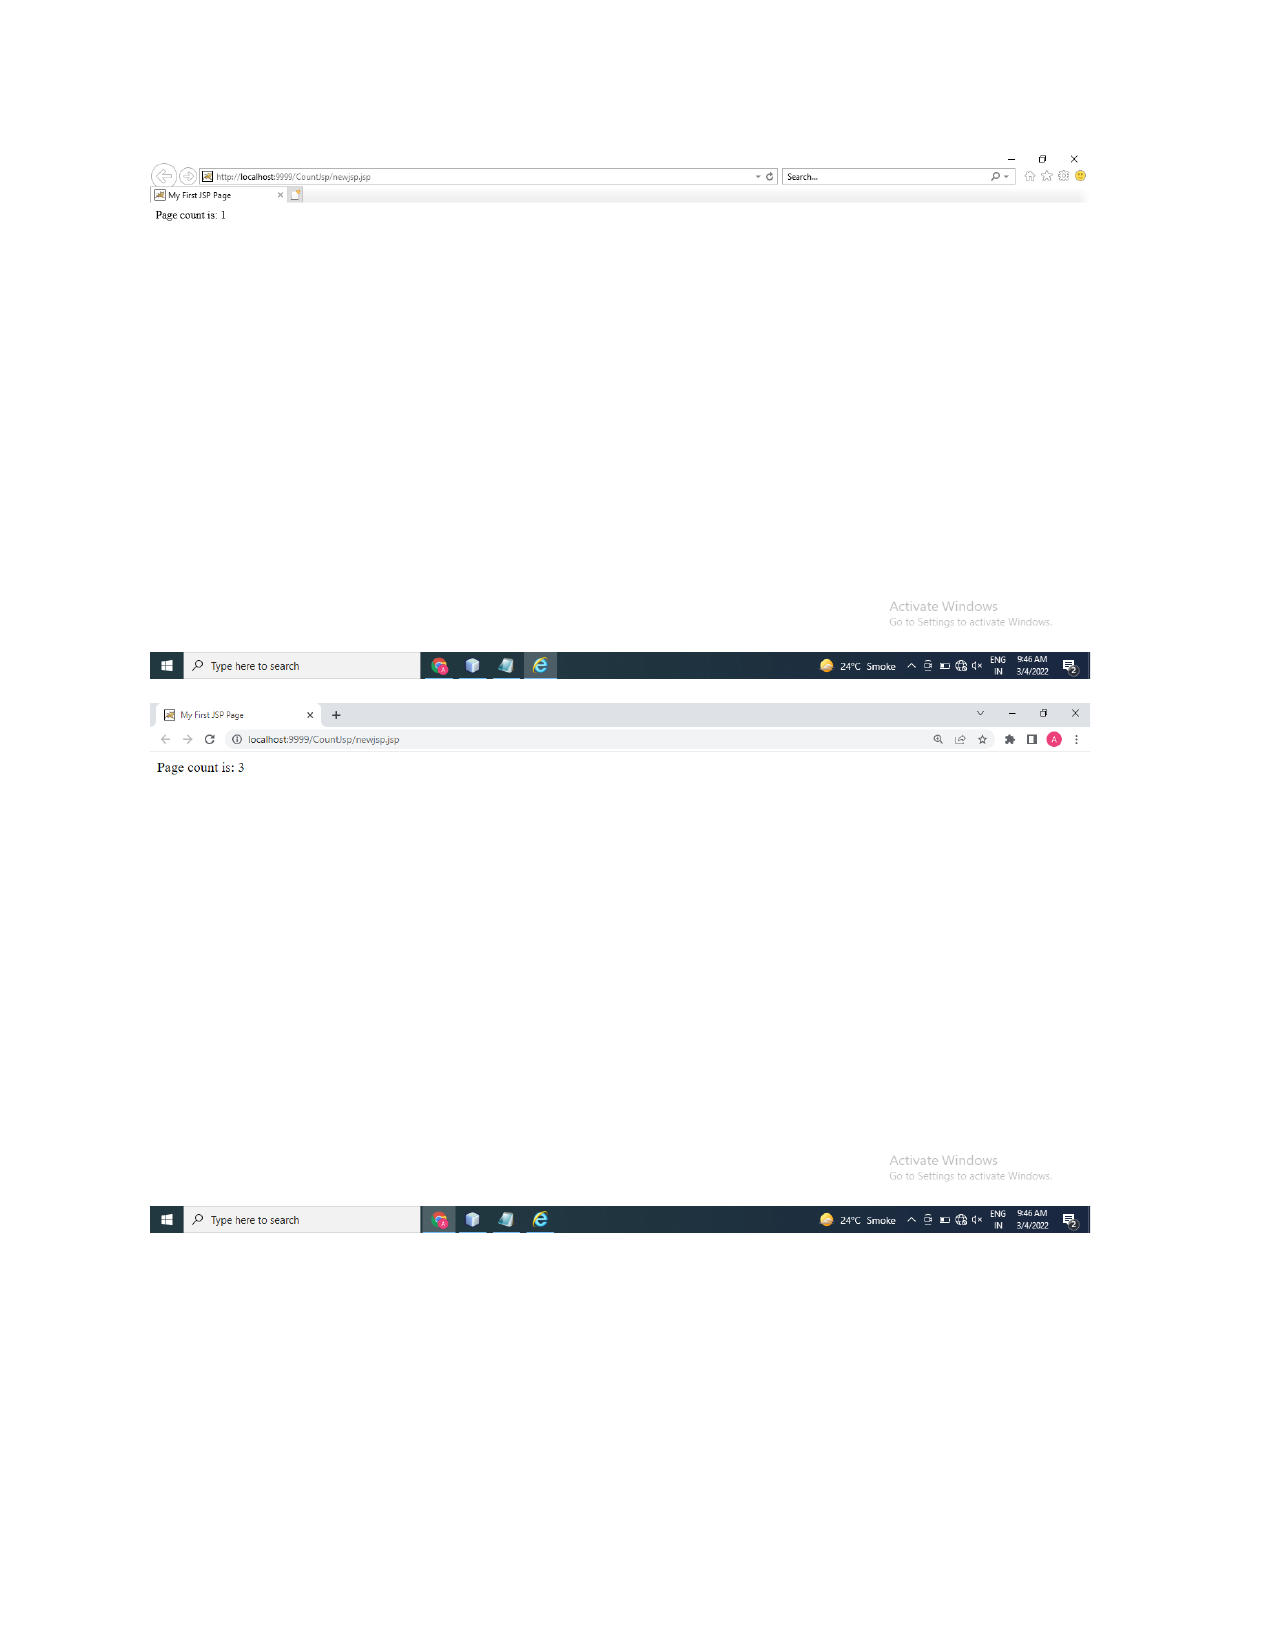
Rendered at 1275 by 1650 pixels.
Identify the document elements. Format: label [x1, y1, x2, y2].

picture [150, 150, 1091, 679]
picture [150, 703, 1091, 1233]
